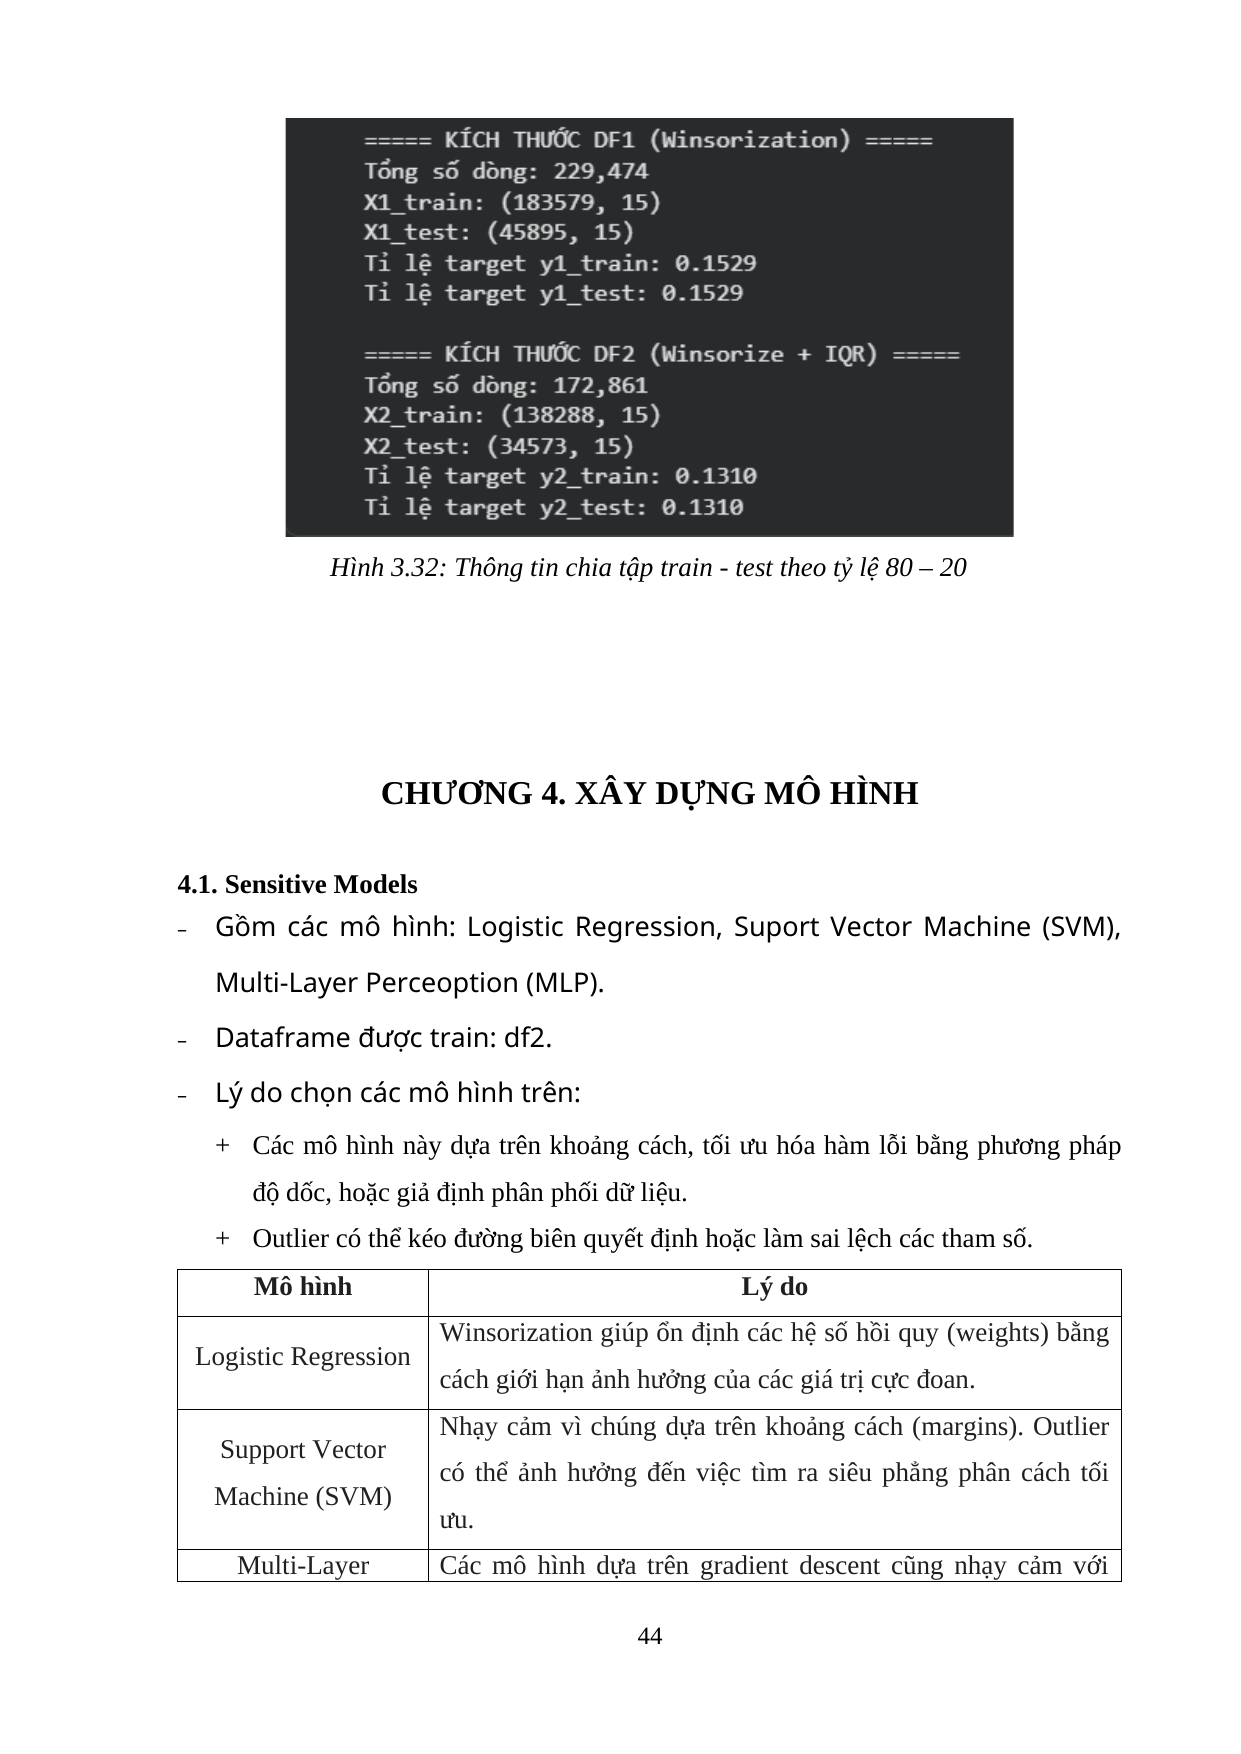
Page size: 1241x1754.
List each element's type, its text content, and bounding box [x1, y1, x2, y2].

list Outlier có thể kéo đường biên quyết định hoặc làm sai lệch các tham số. [215, 1222, 1122, 1253]
table_cell Logistic Regression [178, 1317, 428, 1409]
table_cell Winsorization giúp ổn định các hệ số hồi quy (weights) bằng cách giới hạn ảnh hưởng của các giá trị cực đoan. [429, 1317, 1121, 1409]
subtitle 4.1. Sensitive Models [177, 868, 1122, 899]
list Dataframe được train: df2. [177, 1018, 1122, 1055]
list Các mô hình này dựa trên khoảng cách, tối ưu hóa hàm lỗi bằng phương pháp độ dốc, hoặc giả định phân phối dữ liệu. [215, 1129, 1122, 1207]
table_cell Support Vector Machine (SVM) [178, 1410, 428, 1548]
list Lý do chọn các mô hình trên: [177, 1074, 1122, 1111]
list Gồm các mô hình: Logistic Regression, Suport Vector Machine (SVM), Multi-Layer Perceoption (MLP). [177, 908, 1122, 1000]
table_header Mô hình [178, 1270, 428, 1316]
table_header Lý do [429, 1270, 1121, 1316]
table_cell Nhạy cảm vì chúng dựa trên khoảng cách (margins). Outlier có thể ảnh hưởng đến việc tìm ra siêu phẳng phân cách tối ưu. [429, 1410, 1121, 1548]
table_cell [429, 1550, 1121, 1581]
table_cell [178, 1550, 428, 1581]
picture [285, 118, 1014, 537]
text Hình 3.32: Thông tin chia tập train - test theo tỷ lệ 80 – 20 [177, 551, 1122, 582]
subtitle CHƯƠNG 4. XÂY DỰNG MÔ HÌNH [177, 773, 1122, 812]
